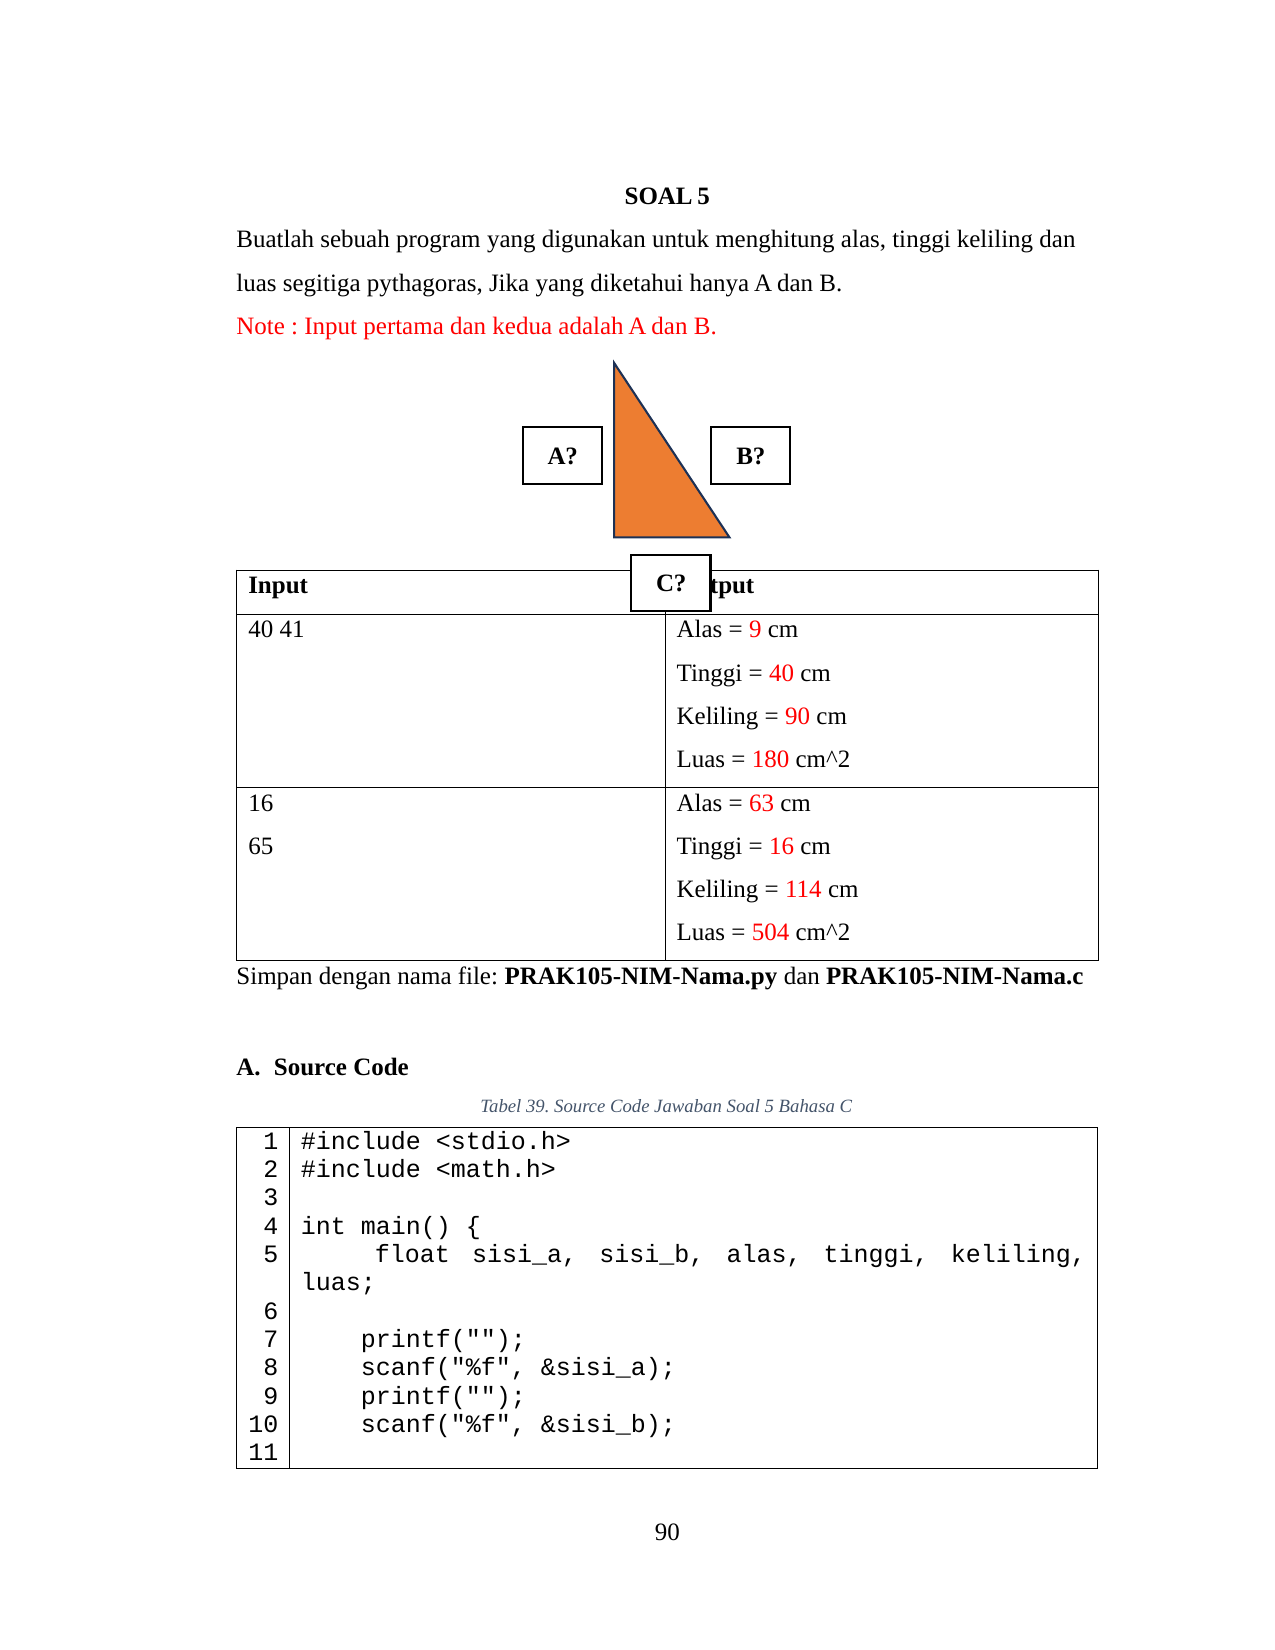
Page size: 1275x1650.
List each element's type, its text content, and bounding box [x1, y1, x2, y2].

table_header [290, 1128, 1097, 1468]
table_header Input [237, 571, 665, 613]
subtitle SOAL 5 [236, 181, 1098, 210]
table_cell Alas = 63 cm Tinggi = 16 cm Keliling = 114 cm Luas = 504 cm^2 [666, 788, 1098, 960]
subtitle Source Code [236, 1052, 1098, 1081]
table_cell 40 41 [237, 615, 665, 787]
text Buatlah sebuah program yang digunakan untuk menghitung alas, tinggi keliling dan luas segitiga pythagoras, Jika yang diketahui hanya A dan B. [236, 224, 1098, 296]
table_header Output [666, 571, 1098, 613]
text Simpan dengan nama file: PRAK105-NIM-Nama.py dan PRAK105-NIM-Nama.c [236, 961, 1098, 990]
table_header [237, 1128, 289, 1468]
table_cell Alas = 9 cm Tinggi = 40 cm Keliling = 90 cm Luas = 180 cm^2 [666, 615, 1098, 787]
text Note : Input pertama dan kedua adalah A dan B. [236, 311, 1098, 339]
table_cell 16 65 [237, 788, 665, 960]
